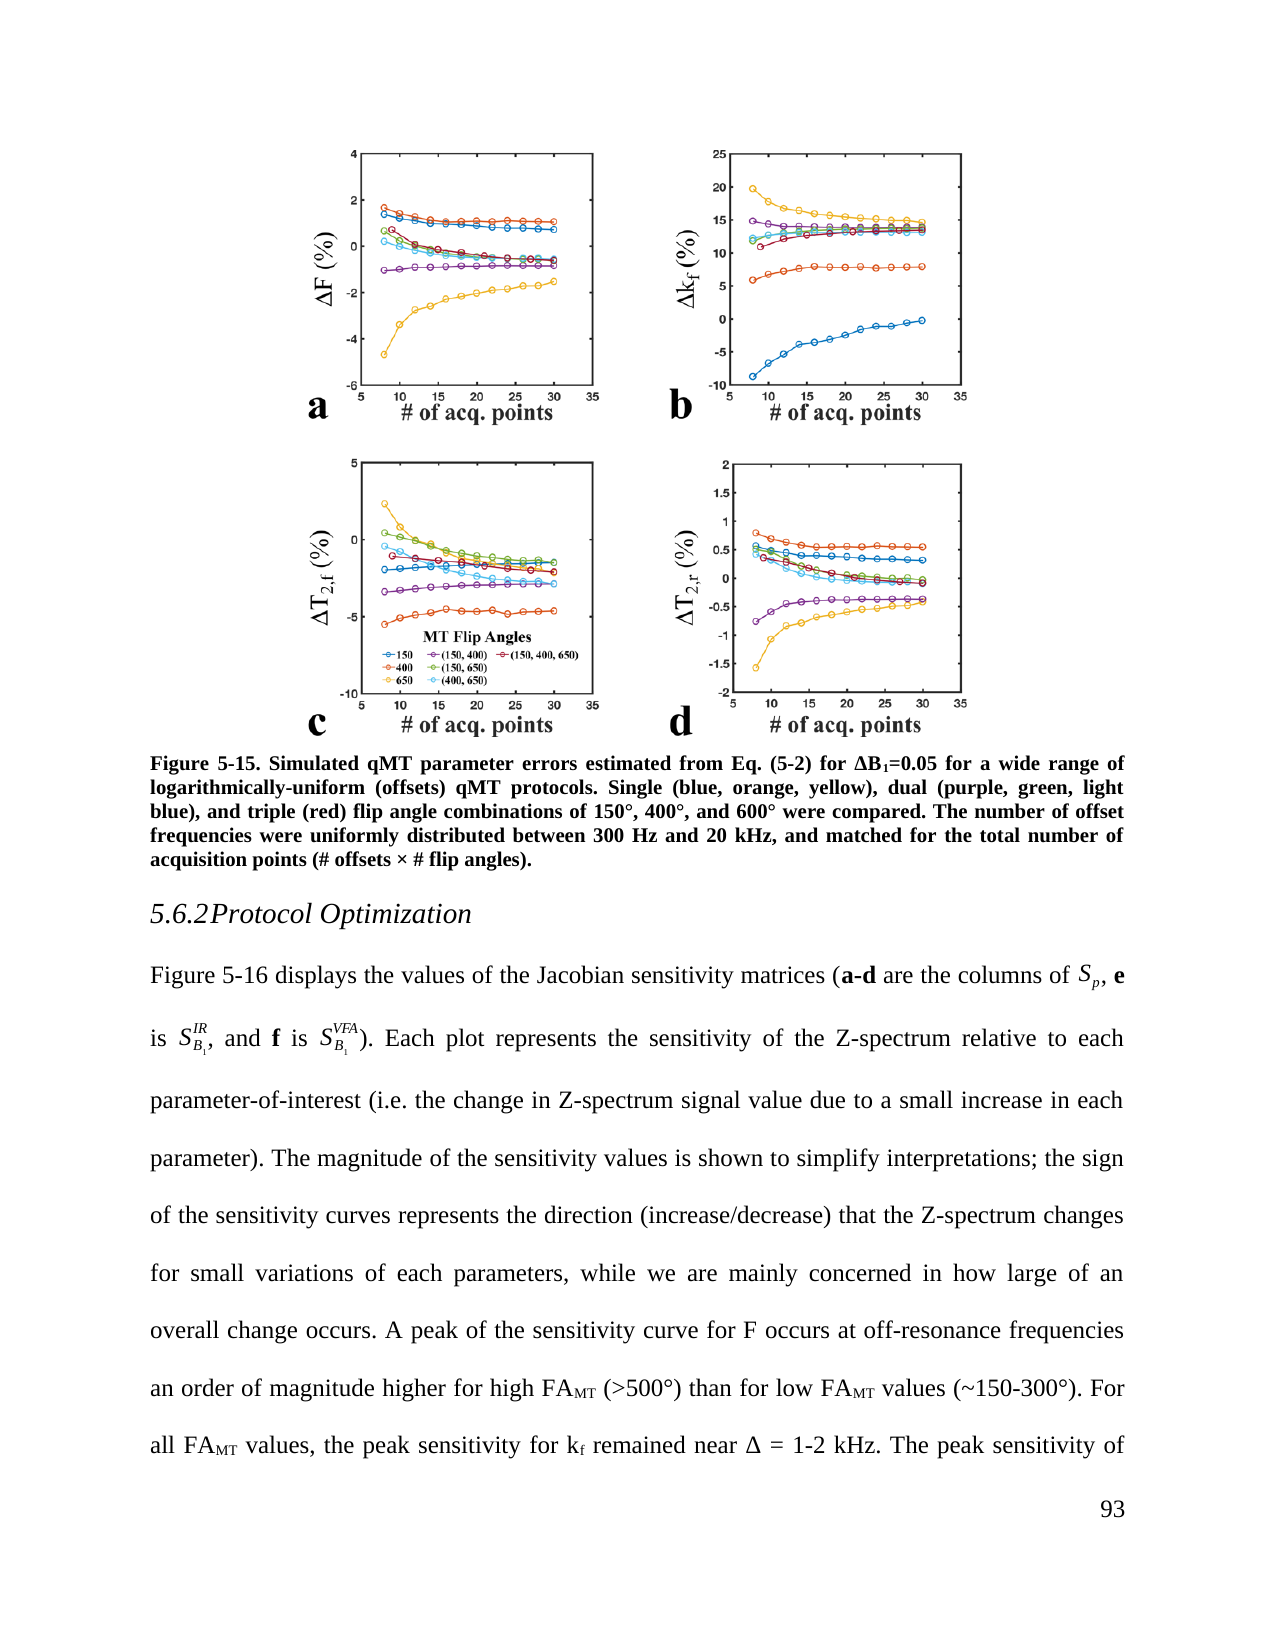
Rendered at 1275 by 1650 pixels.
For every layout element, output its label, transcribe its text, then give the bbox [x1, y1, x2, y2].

subtitle Protocol Optimization [150, 896, 1125, 930]
picture [308, 150, 967, 737]
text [150, 959, 1125, 1459]
